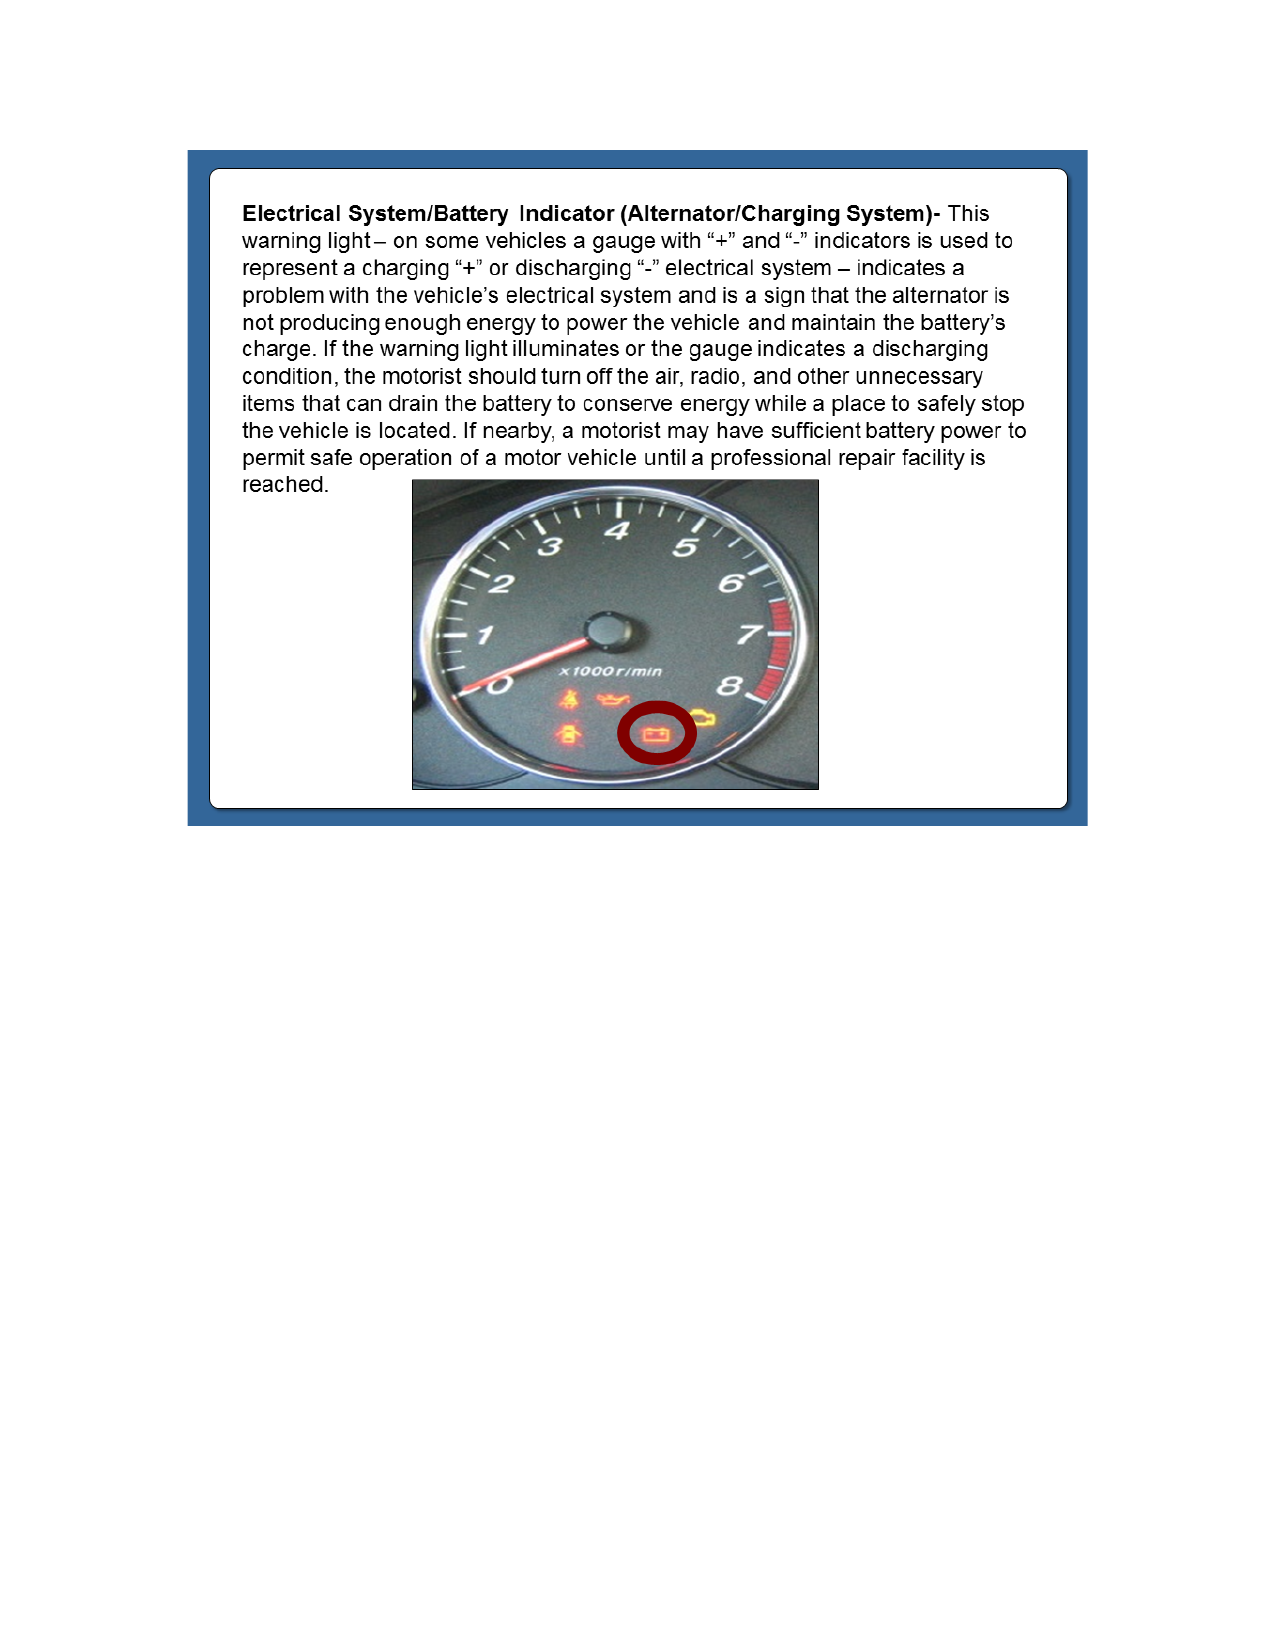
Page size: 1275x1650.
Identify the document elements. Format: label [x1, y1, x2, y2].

picture [187, 150, 1088, 826]
